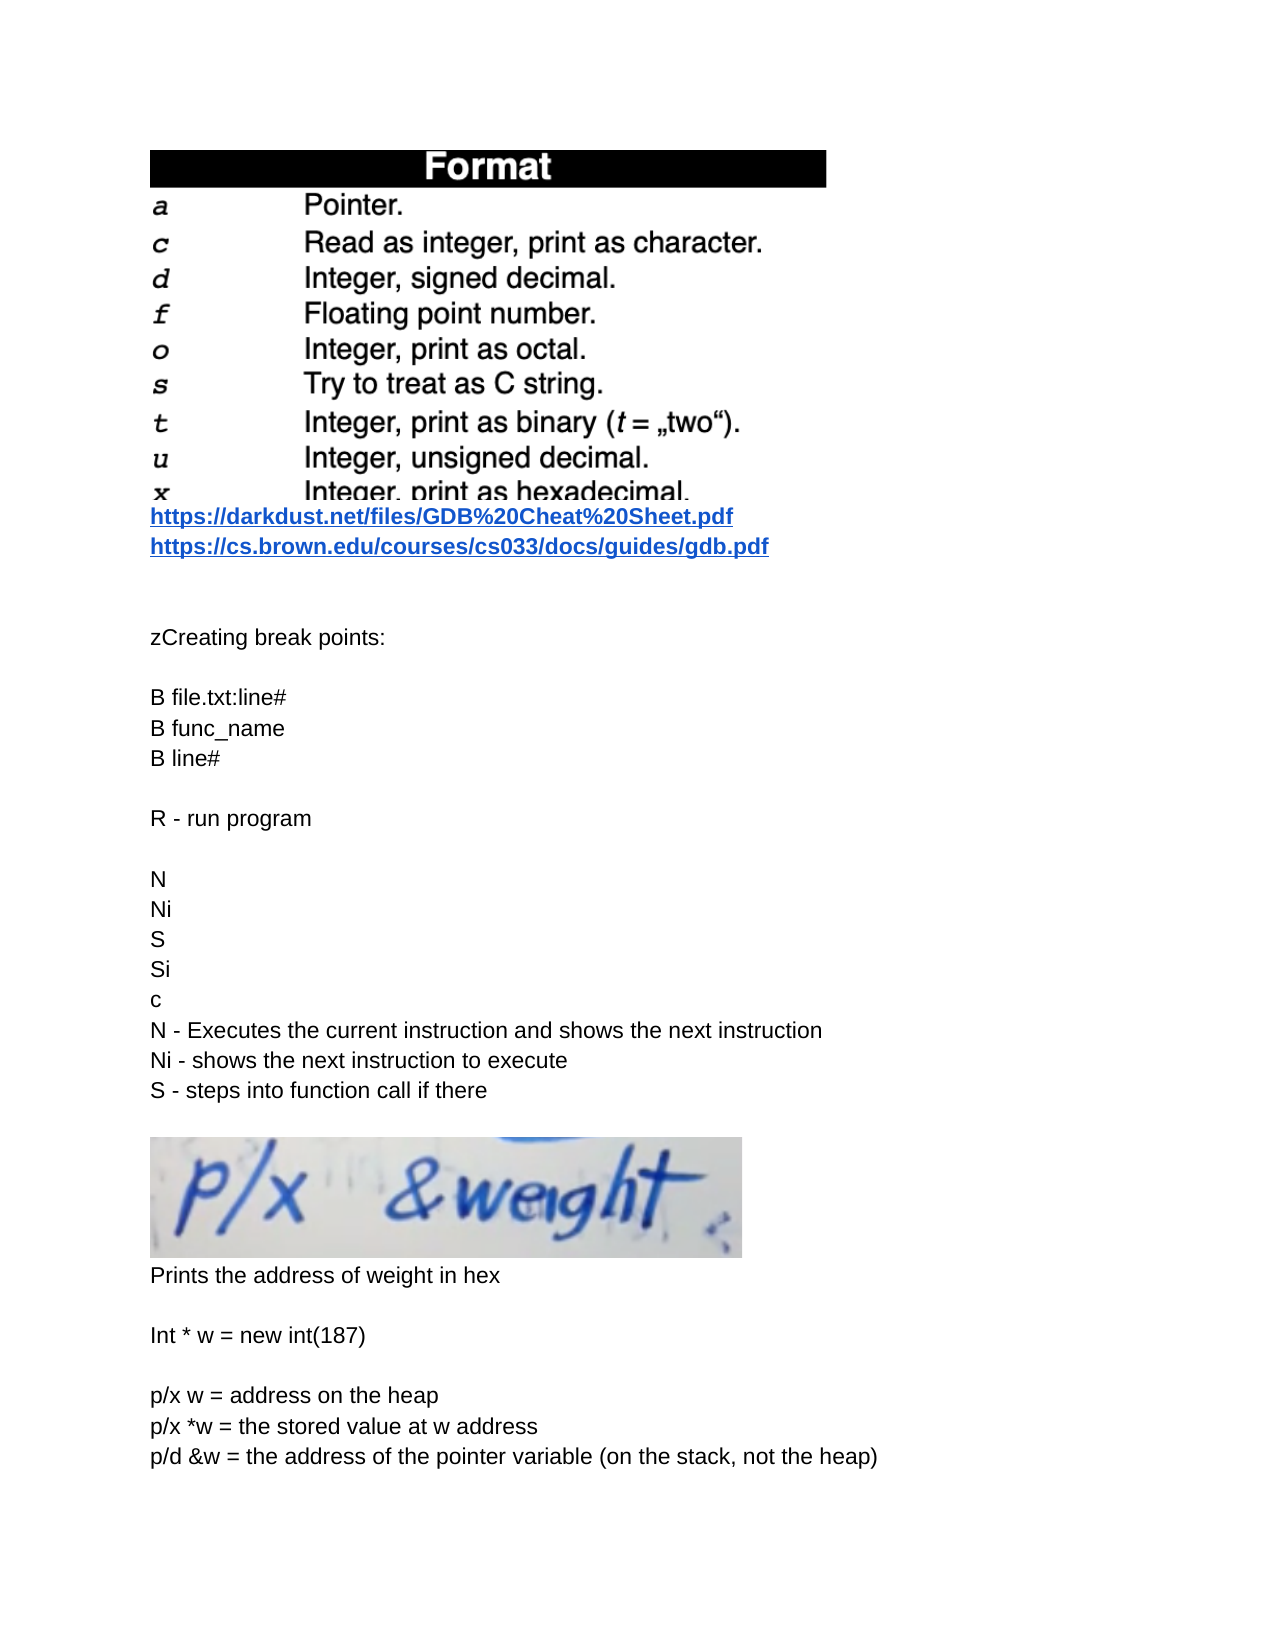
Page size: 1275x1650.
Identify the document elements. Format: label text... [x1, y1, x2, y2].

text p/x w = address on the heap [150, 1382, 1125, 1409]
text https://cs.brown.edu/courses/cs033/docs/guides/gdb.pdf [150, 533, 1125, 559]
text Prints the address of weight in hex [150, 1262, 1125, 1288]
text S [150, 926, 1125, 952]
picture [150, 150, 845, 500]
text R - run program [150, 805, 1125, 831]
text zCreating break points: [150, 624, 1125, 650]
text B file.txt:line# [150, 684, 1125, 711]
picture [150, 1137, 743, 1258]
text https://darkdust.net/files/GDB%20Cheat%20Sheet.pdf [150, 503, 1125, 529]
text p/d &w = the address of the pointer variable (on the stack, not the heap) [150, 1443, 1125, 1469]
text S - steps into function call if there [150, 1077, 1125, 1103]
text p/x *w = the stored value at w address [150, 1413, 1125, 1439]
text Int * w = new int(187) [150, 1322, 1125, 1348]
text N - Executes the current instruction and shows the next instruction [150, 1017, 1125, 1043]
text Ni - shows the next instruction to execute [150, 1047, 1125, 1073]
text Si [150, 956, 1125, 982]
text c [150, 986, 1125, 1013]
text N [150, 866, 1125, 892]
text B line# [150, 745, 1125, 771]
text Ni [150, 896, 1125, 922]
text B func_name [150, 714, 1125, 741]
